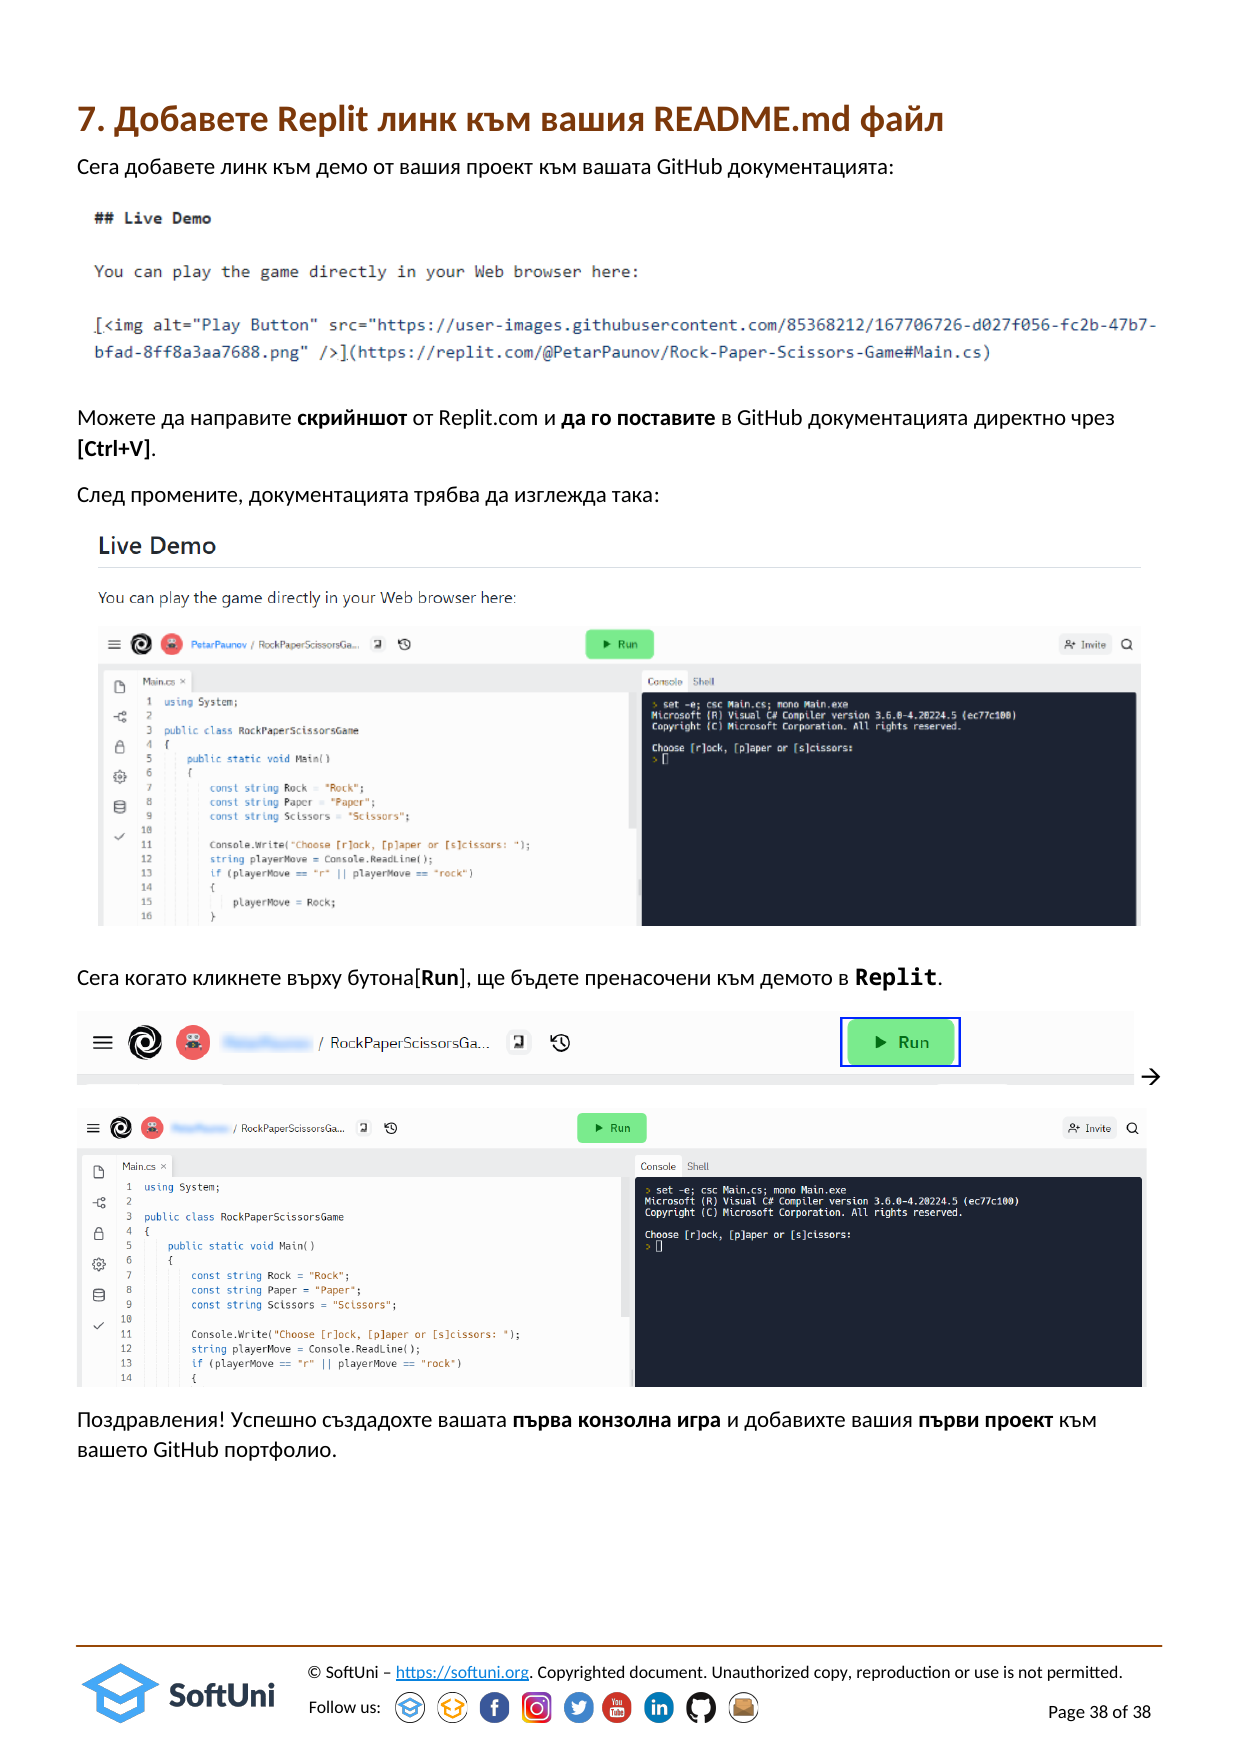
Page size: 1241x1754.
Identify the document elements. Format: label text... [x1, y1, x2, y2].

picture [728, 1692, 759, 1723]
picture [479, 1692, 510, 1723]
picture [395, 1692, 425, 1723]
text Сега добавете линк към демо от вашия проект към вашата GitHub документацията: [77, 152, 1163, 180]
picture [686, 1692, 716, 1723]
picture [602, 1692, 632, 1723]
subtitle Добавете Replit линк към вашия README.md файл [77, 95, 1163, 141]
picture [665, 1714, 674, 1723]
picture [75, 1658, 281, 1729]
text След промените, документацията трябва да изглежда така: [77, 481, 1163, 509]
picture [658, 1705, 667, 1714]
picture [665, 1692, 674, 1701]
picture [76, 199, 1164, 385]
text Сега когато кликнете върху бутона[Run], ще бъдете пренасочени към демото в Replit. [77, 961, 1163, 992]
picture [76, 527, 1164, 942]
picture [76, 1108, 1147, 1387]
picture [644, 1714, 653, 1723]
picture [564, 1692, 594, 1723]
picture [522, 1692, 552, 1723]
picture [437, 1692, 468, 1723]
picture [644, 1692, 653, 1701]
text Поздравления! Успешно създадохте вашата първа конзолна игра и добавихте вашия първи проект към вашето GitHub портфолио. [77, 1405, 1163, 1463]
text Можете да направите скрийншот от Replit.com и да го поставите в GitHub документацията директно чрез [Ctrl+V]. [77, 403, 1163, 462]
picture [76, 1011, 1135, 1085]
